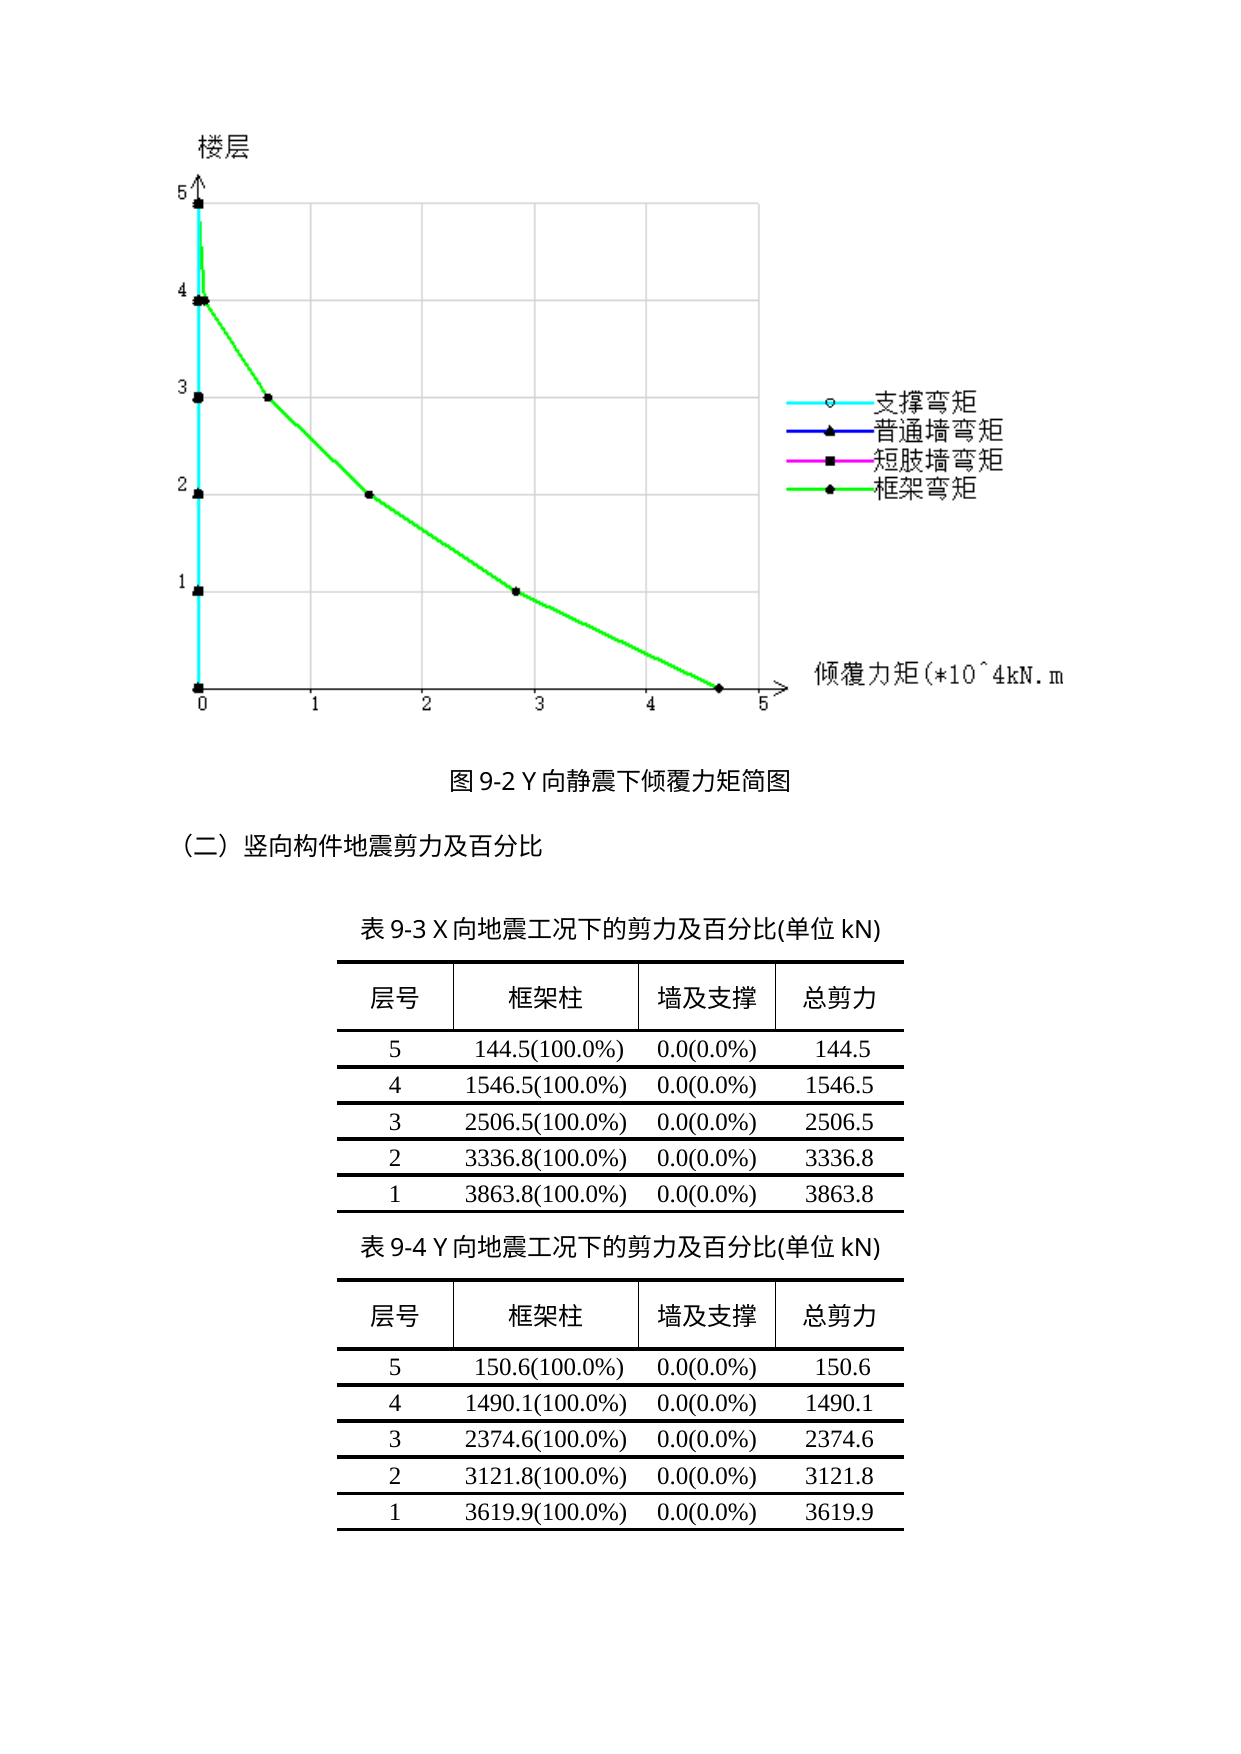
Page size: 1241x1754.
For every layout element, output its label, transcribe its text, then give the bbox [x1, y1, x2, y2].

table_cell 5 [337, 1032, 453, 1065]
table_cell 2506.5 [775, 1105, 904, 1137]
table_cell 3121.8(100.0%) [453, 1459, 638, 1491]
table_header 层号 [337, 1282, 453, 1347]
table_cell 0.0(0.0%) [638, 1069, 775, 1101]
table_cell 3863.8 [775, 1177, 904, 1209]
table_cell 4 [337, 1387, 453, 1419]
table_header 总剪力 [776, 1282, 904, 1347]
table_cell 0.0(0.0%) [638, 1351, 775, 1383]
table_cell 2374.6(100.0%) [453, 1423, 638, 1455]
text （二）竖向构件地震剪力及百分比 [118, 812, 1122, 877]
table_cell 0.0(0.0%) [638, 1423, 775, 1455]
table_header 框架柱 [454, 964, 638, 1029]
table_header 墙及支撑 [639, 964, 775, 1029]
picture [177, 129, 1063, 720]
table_header 层号 [337, 964, 453, 1029]
table_cell 0.0(0.0%) [638, 1387, 775, 1419]
table_cell 144.5 [775, 1032, 904, 1065]
table_header 总剪力 [776, 964, 904, 1029]
table_cell 3 [337, 1105, 453, 1137]
table_cell 2 [337, 1459, 453, 1491]
table_cell 1546.5 [775, 1069, 904, 1101]
table_cell 1490.1 [775, 1387, 904, 1419]
table_header 墙及支撑 [639, 1282, 775, 1347]
table_cell 1 [337, 1177, 453, 1209]
table_cell 0.0(0.0%) [638, 1459, 775, 1491]
table_cell 0.0(0.0%) [638, 1495, 775, 1527]
table_cell 3121.8 [775, 1459, 904, 1491]
table_cell 144.5(100.0%) [453, 1032, 638, 1065]
table_cell 2506.5(100.0%) [453, 1105, 638, 1137]
table_cell 3 [337, 1423, 453, 1455]
table_cell 3336.8 [775, 1141, 904, 1173]
table_cell 150.6 [775, 1351, 904, 1383]
table_cell 0.0(0.0%) [638, 1141, 775, 1173]
table_cell 0.0(0.0%) [638, 1177, 775, 1209]
table_cell 3863.8(100.0%) [453, 1177, 638, 1209]
text 图9-2 Y向静震下倾覆力矩简图 [118, 747, 1122, 812]
table_cell 2 [337, 1141, 453, 1173]
text 表9-4 Y向地震工况下的剪力及百分比(单位 kN) [118, 1213, 1122, 1278]
table_cell 0.0(0.0%) [638, 1032, 775, 1065]
table_cell 5 [337, 1351, 453, 1383]
text 表9-3 X向地震工况下的剪力及百分比(单位 kN) [118, 895, 1122, 960]
table_cell 3336.8(100.0%) [453, 1141, 638, 1173]
table_cell 0.0(0.0%) [638, 1105, 775, 1137]
table_cell 150.6(100.0%) [453, 1351, 638, 1383]
table_cell 2374.6 [775, 1423, 904, 1455]
table_cell 1 [337, 1495, 453, 1527]
table_cell 4 [337, 1069, 453, 1101]
table_header 框架柱 [454, 1282, 638, 1347]
table_cell 1490.1(100.0%) [453, 1387, 638, 1419]
table_cell 1546.5(100.0%) [453, 1069, 638, 1101]
table_cell 3619.9(100.0%) [453, 1495, 638, 1527]
table_cell 3619.9 [775, 1495, 904, 1527]
